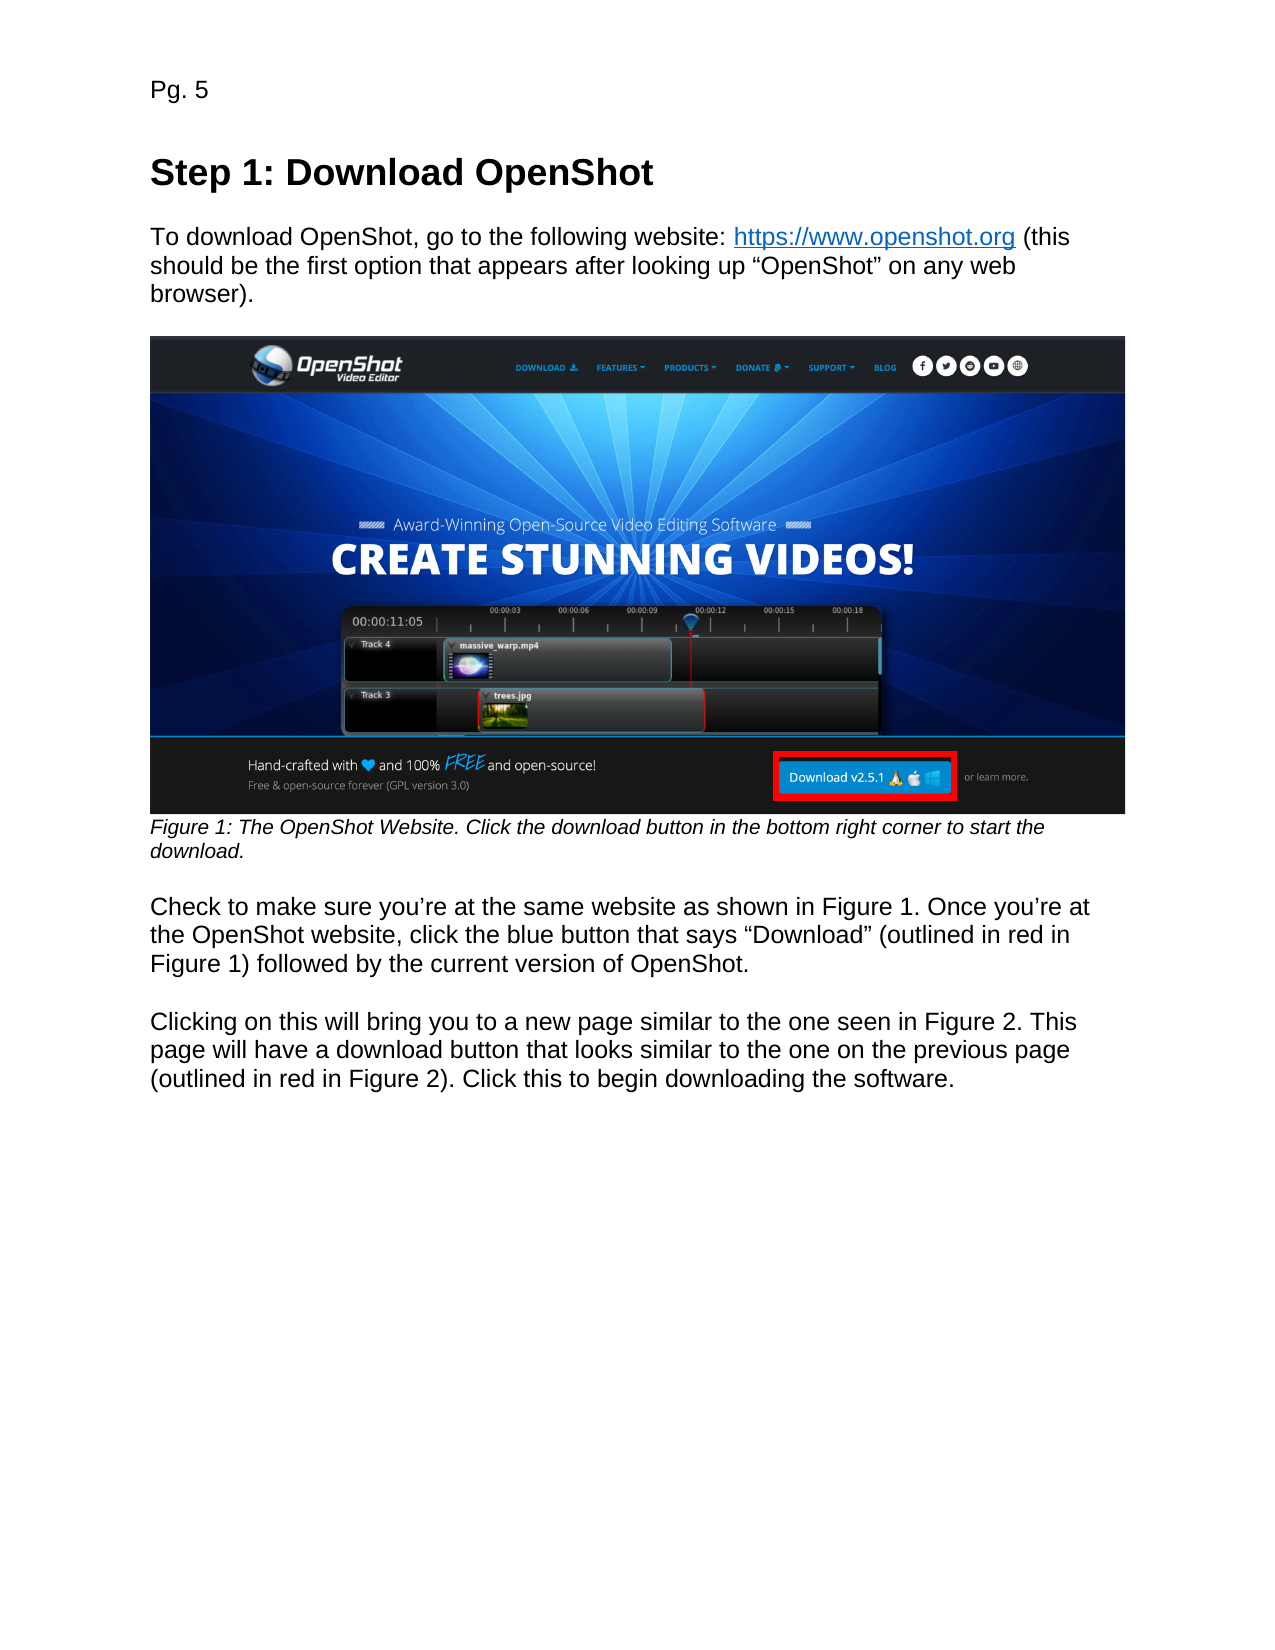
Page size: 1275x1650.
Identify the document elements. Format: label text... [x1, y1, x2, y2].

picture [150, 738, 1125, 816]
text Figure 1: The OpenShot Website. Click the download button in the bottom right corner to start the download. [150, 816, 1125, 863]
picture [150, 336, 1125, 735]
text Clicking on this will bring you to a new page similar to the one seen in Figure 2. This page will have a download button that looks similar to the one on the previous page (outlined in red in Figure 2). Click this to begin downloading the software. [150, 1007, 1125, 1093]
text Check to make sure you’re at the same website as shown in Figure 1. Once you’re at the OpenShot website, click the blue button that says “Download” (outlined in red in Figure 1) followed by the current version of OpenShot. [150, 892, 1125, 978]
text To download OpenShot, go to the following website: https://www.openshot.org (this should be the first option that appears after looking up “OpenShot” on any web browser). [150, 222, 1125, 308]
text Step 1: Download OpenShot [150, 150, 1125, 193]
